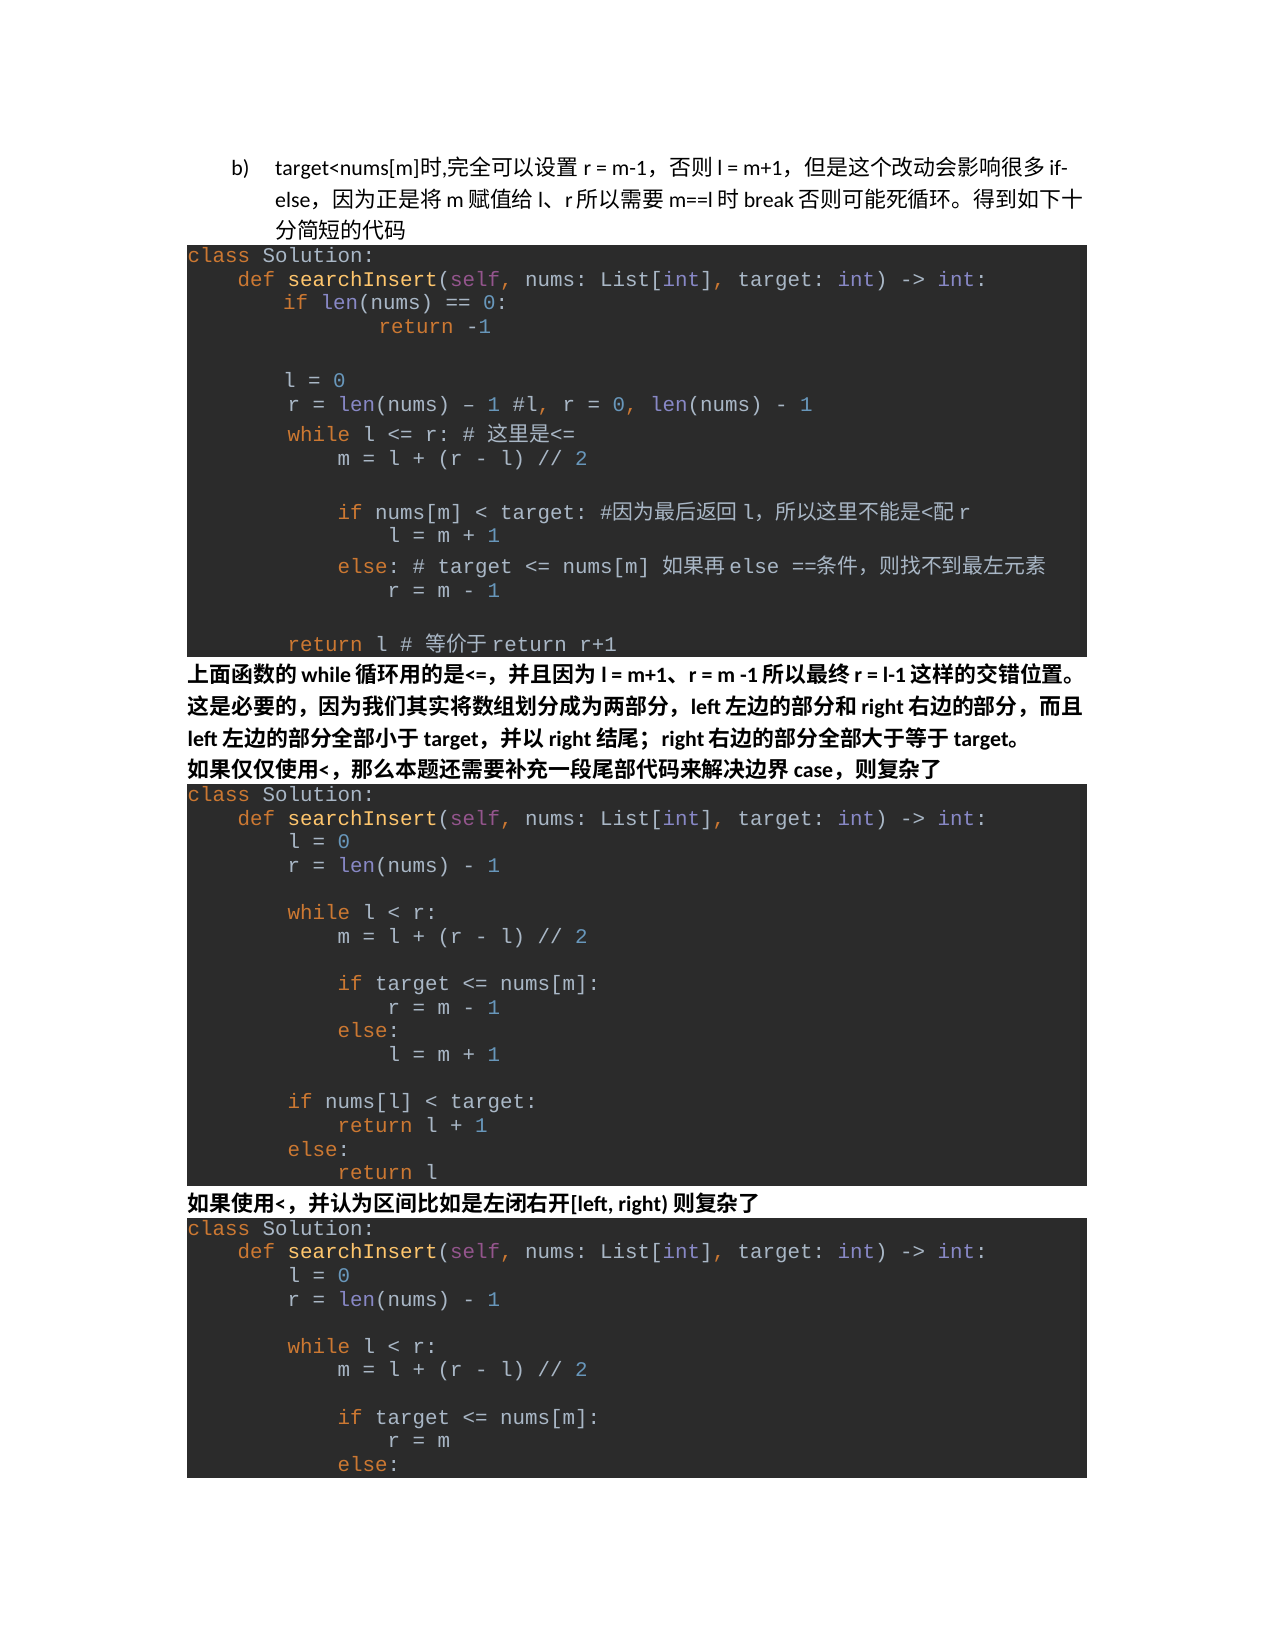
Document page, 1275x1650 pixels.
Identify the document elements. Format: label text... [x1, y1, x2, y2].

text l = 0 r = len(nums) – 1 #l, r = 0, len(nums) - 1 while l <= r: # 这里是<= m = l + (r - l) // 2 if nums[m] < target: #因为最后返回l，所以这里不能是<配r l = m + 1 else: # target <= nums[m] 如果再else ==条件，则找不到最左元素 r = m - 1 [187, 370, 1087, 603]
text 如果仅仅使用<，那么本题还需要补充一段尾部代码来解决边界case，则复杂了 [187, 752, 1087, 784]
text class Solution: def searchInsert(self, nums: List[int], target: int) -> int: [187, 245, 1087, 292]
text return l # 等价于return r+1 [187, 603, 1087, 657]
list target<nums[m]时,完全可以设置 r = m-1，否则l = m+1，但是这个改动会影响很多if-else，因为正是将m赋值给l、r所以需要m==l时break否则可能死循环。得到如下十分简短的代码 [231, 150, 1087, 245]
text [187, 1218, 1087, 1478]
text if len(nums) == 0: return -1 [187, 292, 1087, 370]
text 上面函数的while循环用的是<=，并且因为 l = m+1、r = m -1所以最终r = l-1这样的交错位置。这是必要的，因为我们其实将数组划分成为两部分，left左边的部分和right右边的部分，而且left左边的部分全部小于target，并以right结尾；right右边的部分全部大于等于target。 [187, 657, 1087, 752]
text class Solution: def searchInsert(self, nums: List[int], target: int) -> int: l = 0 r = len(nums) - 1 while l < r: m = l + (r - l) // 2 if target <= nums[m]: r = m - 1 else: l = m + 1 if nums[l] < target: return l + 1 else: return l [187, 784, 1087, 1186]
text 如果使用<，并认为区间比如是左闭右开[left, right) 则复杂了 [187, 1186, 1087, 1218]
